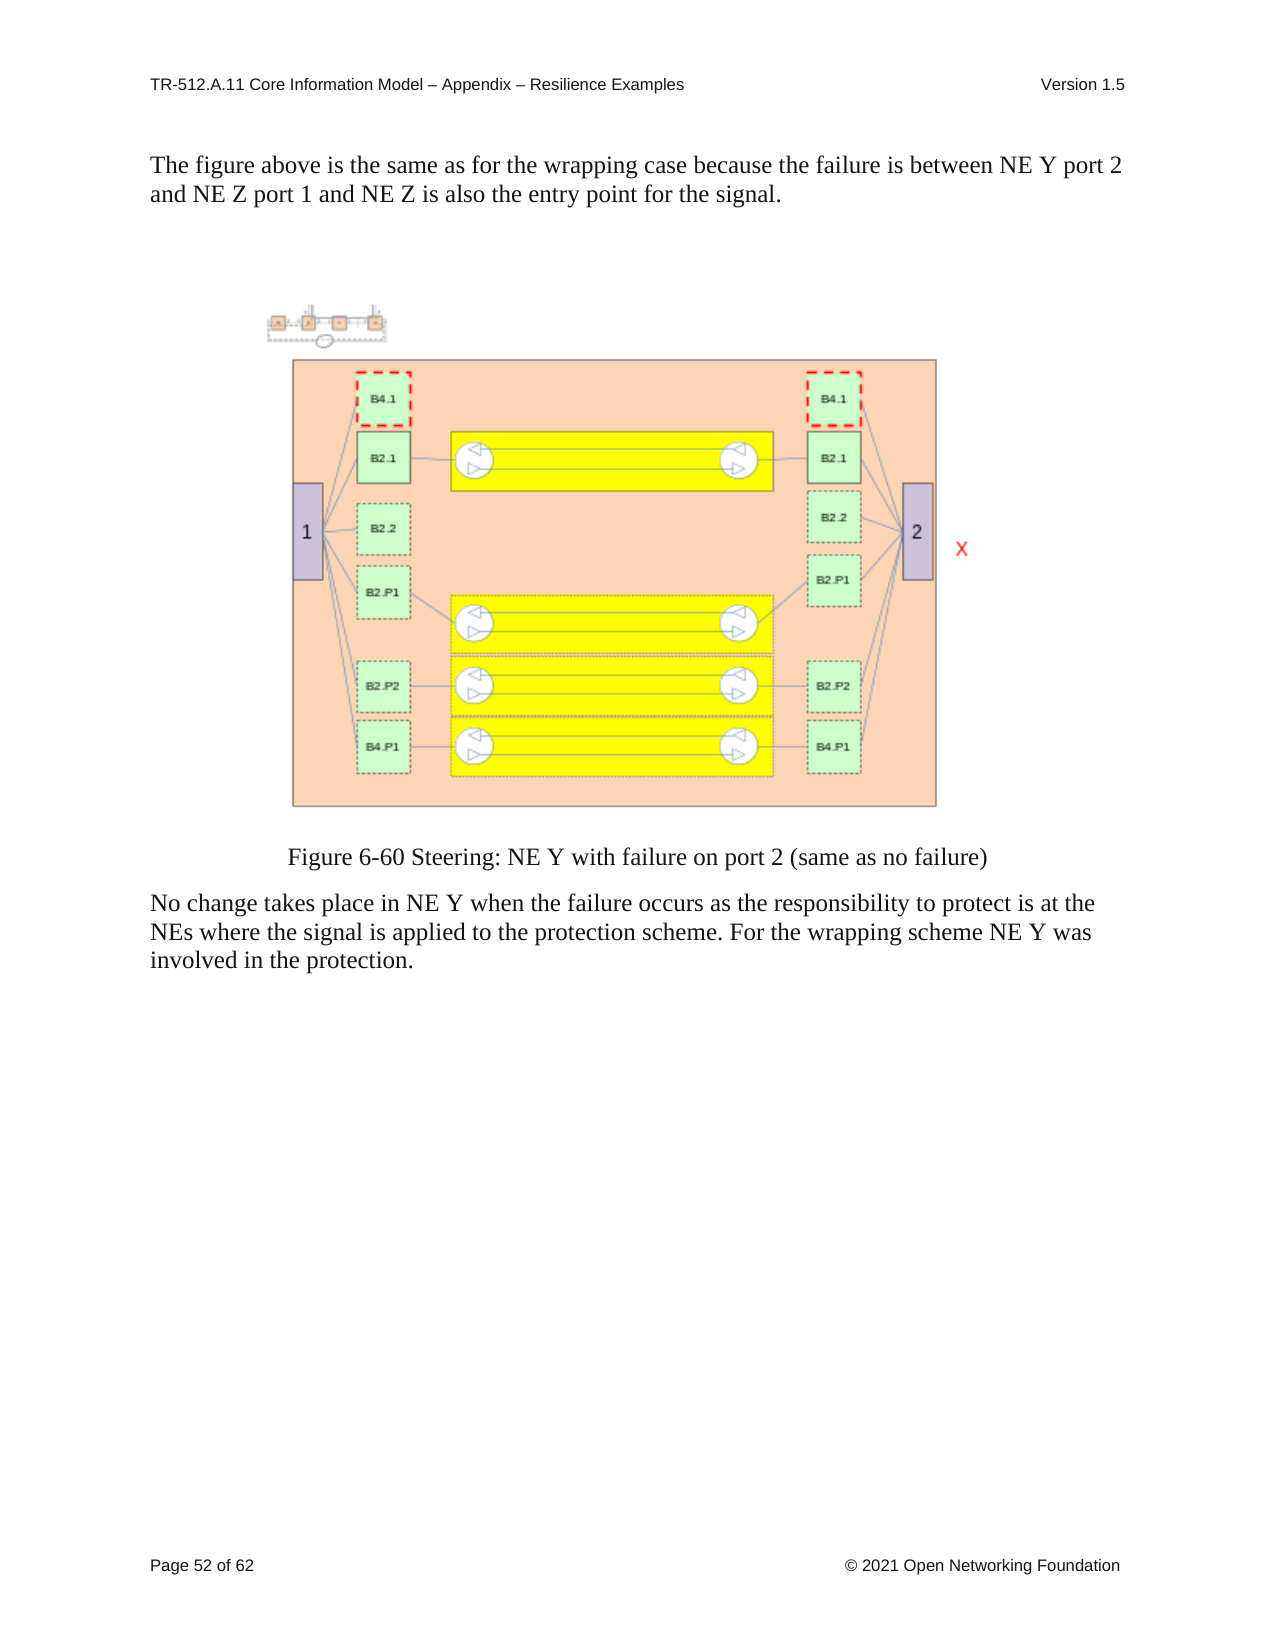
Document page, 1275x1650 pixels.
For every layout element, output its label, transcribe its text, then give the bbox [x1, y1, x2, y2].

text The figure above is the same as for the wrapping case because the failure is between NE Y port 2 and NE Z port 1 and NE Z is also the entry point for the signal. [150, 150, 1125, 207]
text No change takes place in NE Y when the failure occurs as the responsibility to protect is at the NEs where the signal is applied to the protection scheme. For the wrapping scheme NE Y was involved in the protection. [150, 888, 1125, 974]
